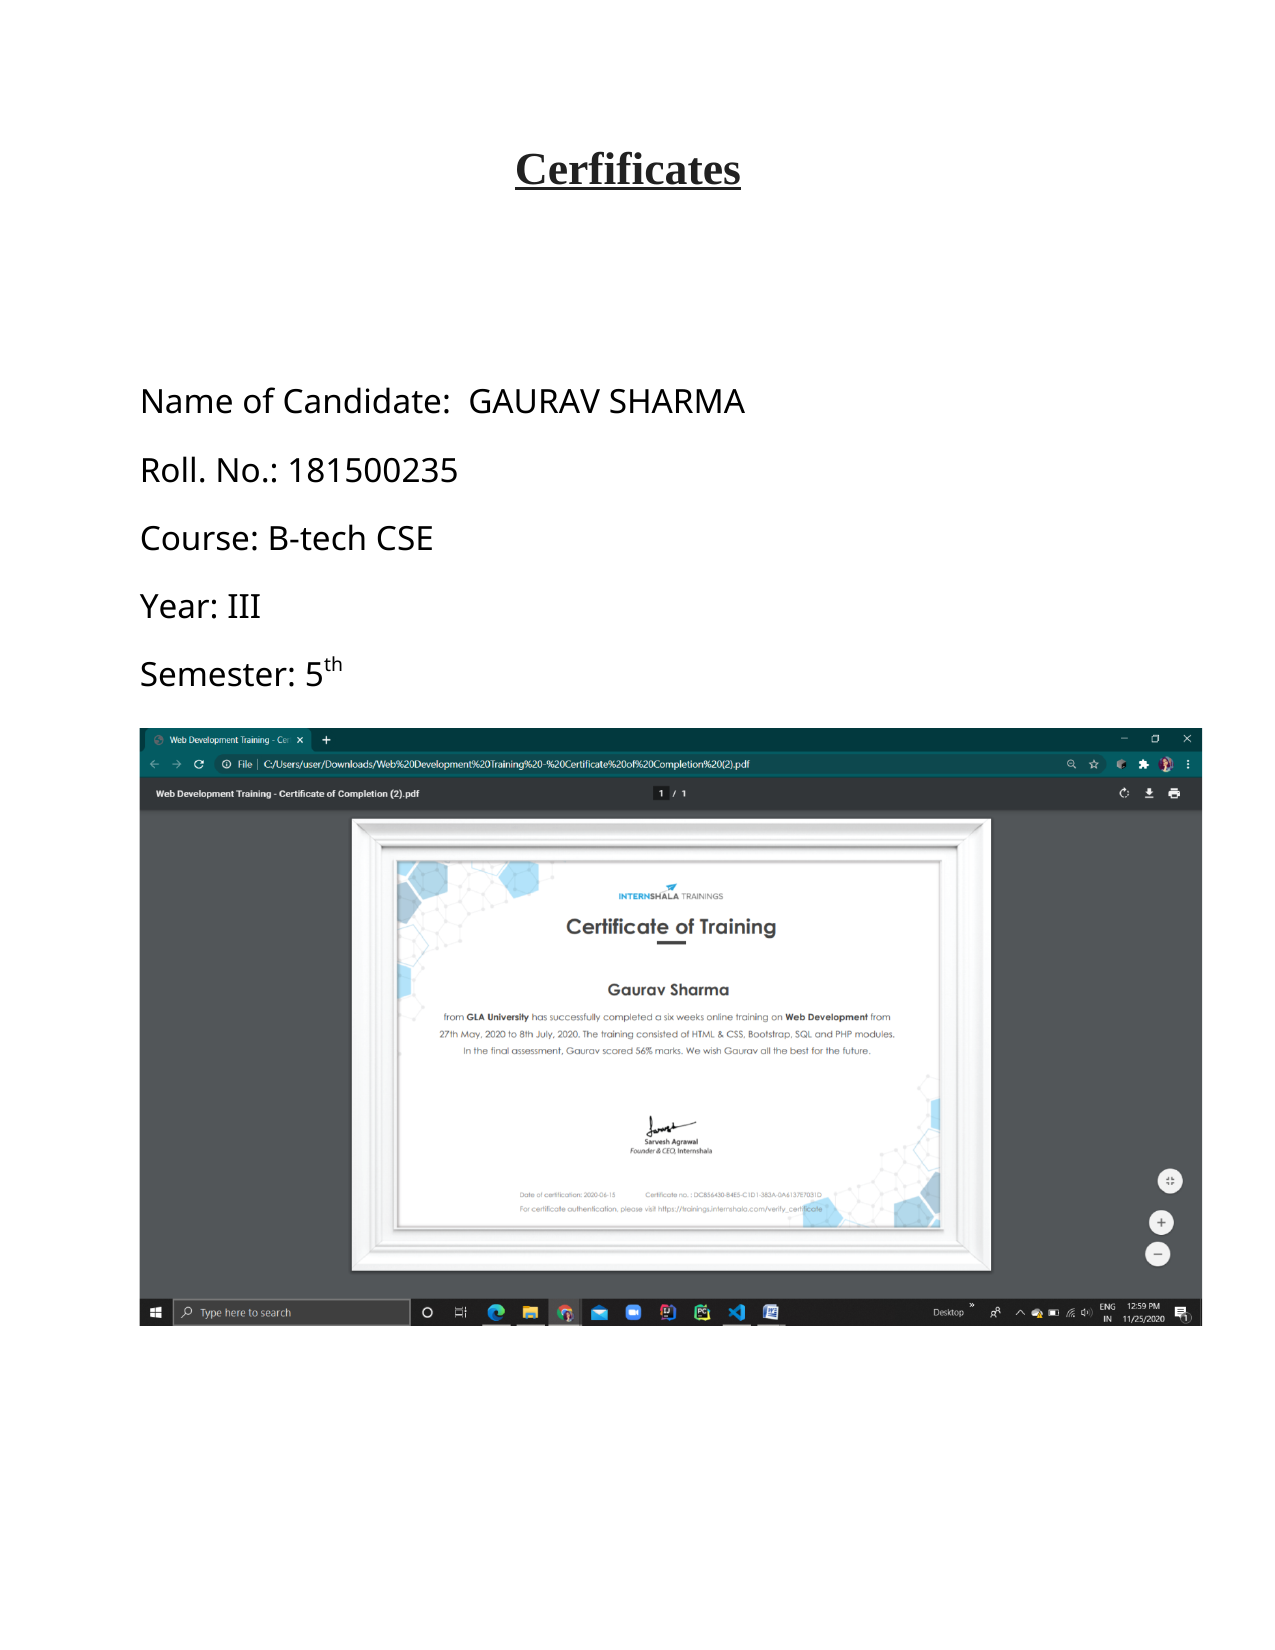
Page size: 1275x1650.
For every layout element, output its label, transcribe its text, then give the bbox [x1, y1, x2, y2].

text Course: B-tech CSE [139, 514, 1202, 560]
picture [139, 728, 1203, 1326]
text Cerfificates [439, 142, 1202, 194]
text Roll. No.: 181500235 [139, 446, 1202, 492]
text Semester: 5th [139, 651, 1202, 696]
text Year: III [139, 583, 1202, 628]
text Name of Candidate: GAURAV SHARMA [139, 378, 1202, 424]
